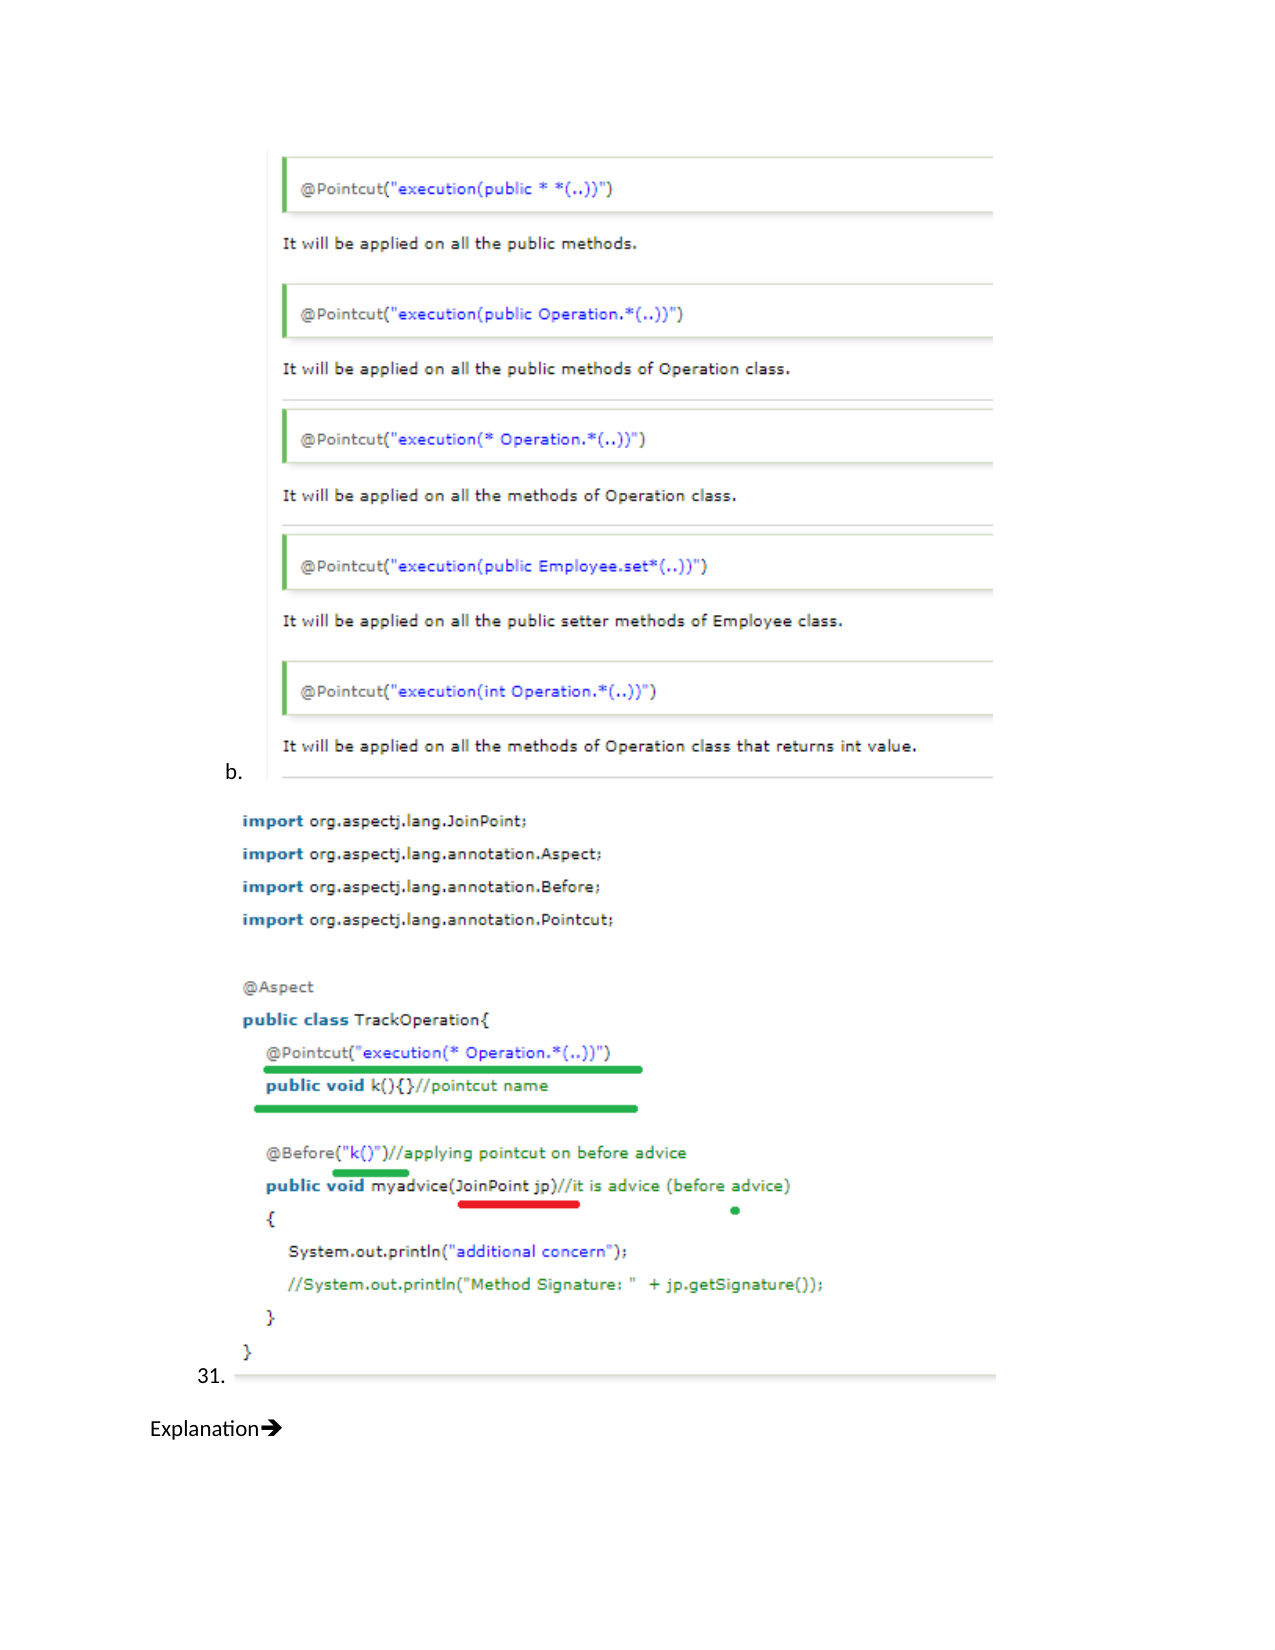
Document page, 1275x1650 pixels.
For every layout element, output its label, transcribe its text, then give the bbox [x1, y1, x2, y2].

picture [262, 150, 993, 780]
text Explanation [150, 1414, 1125, 1442]
picture [234, 789, 997, 1384]
